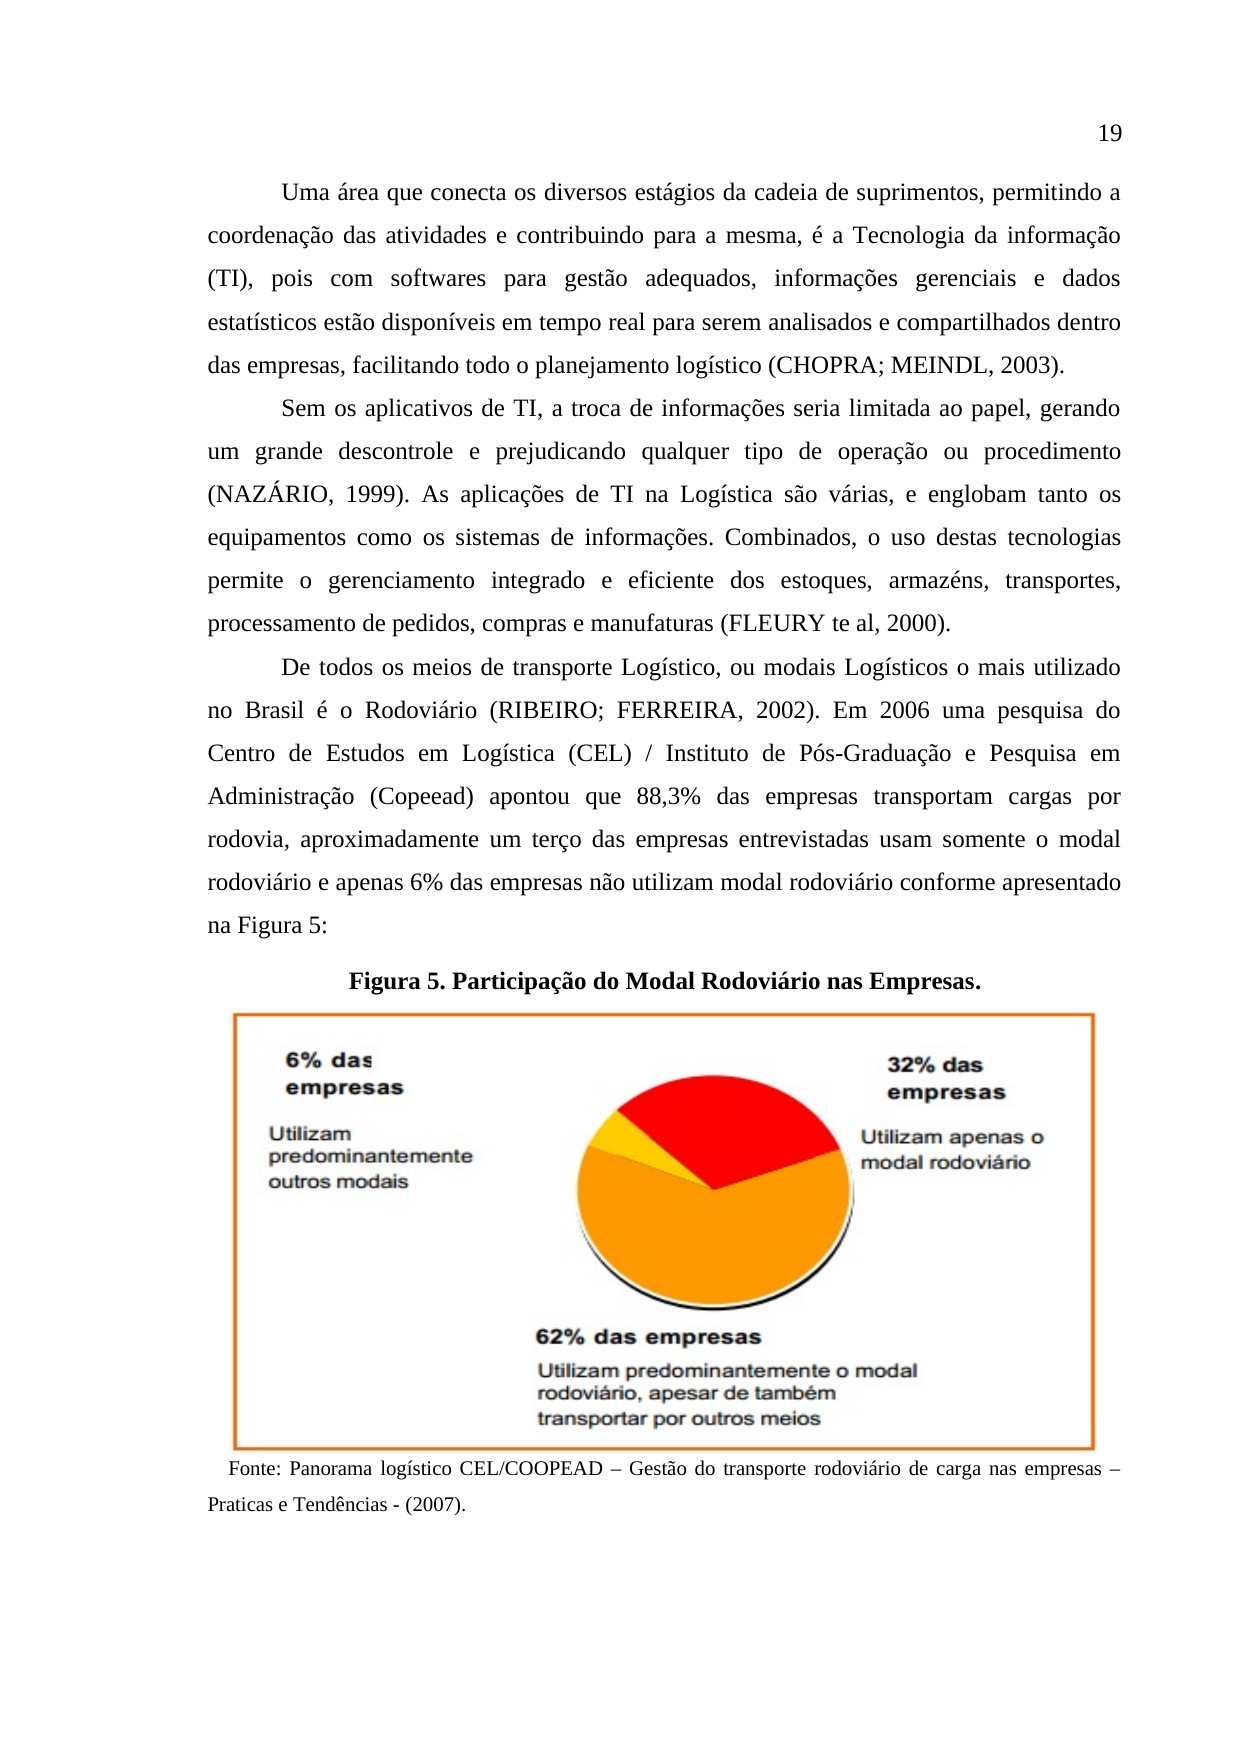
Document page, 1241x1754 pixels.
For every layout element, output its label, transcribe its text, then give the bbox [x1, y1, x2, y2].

text Uma área que conecta os diversos estágios da cadeia de suprimentos, permitindo a coordenação das atividades e contribuindo para a mesma, é a Tecnologia da informação (TI), pois com softwares para gestão adequados, informações gerenciais e dados estatísticos estão disponíveis em tempo real para serem analisados e compartilhados dentro das empresas, facilitando todo o planejamento logístico (CHOPRA; MEINDL, 2003). [207, 177, 1122, 378]
picture [228, 1007, 1101, 1457]
text Figura 5. Participação do Modal Rodoviário nas Empresas. [207, 966, 1122, 995]
text Fonte: Panorama logístico CEL/COOPEAD – Gestão do transporte rodoviário de carga nas empresas – Praticas e Tendências - (2007). [207, 1456, 1122, 1516]
text Sem os aplicativos de TI, a troca de informações seria limitada ao papel, gerando um grande descontrole e prejudicando qualquer tipo de operação ou procedimento (NAZÁRIO, 1999). As aplicações de TI na Logística são várias, e englobam tanto os equipamentos como os sistemas de informações. Combinados, o uso destas tecnologias permite o gerenciamento integrado e eficiente dos estoques, armazéns, transportes, processamento de pedidos, compras e manufaturas (FLEURY te al, 2000). [207, 393, 1122, 637]
text De todos os meios de transporte Logístico, ou modais Logísticos o mais utilizado no Brasil é o Rodoviário (RIBEIRO; FERREIRA, 2002). Em 2006 uma pesquisa do Centro de Estudos em Logística (CEL) / Instituto de Pós-Graduação e Pesquisa em Administração (Copeead) apontou que 88,3% das empresas transportam cargas por rodovia, aproximadamente um terço das empresas entrevistadas usam somente o modal rodoviário e apenas 6% das empresas não utilizam modal rodoviário conforme apresentado na Figura 5: [207, 652, 1122, 939]
